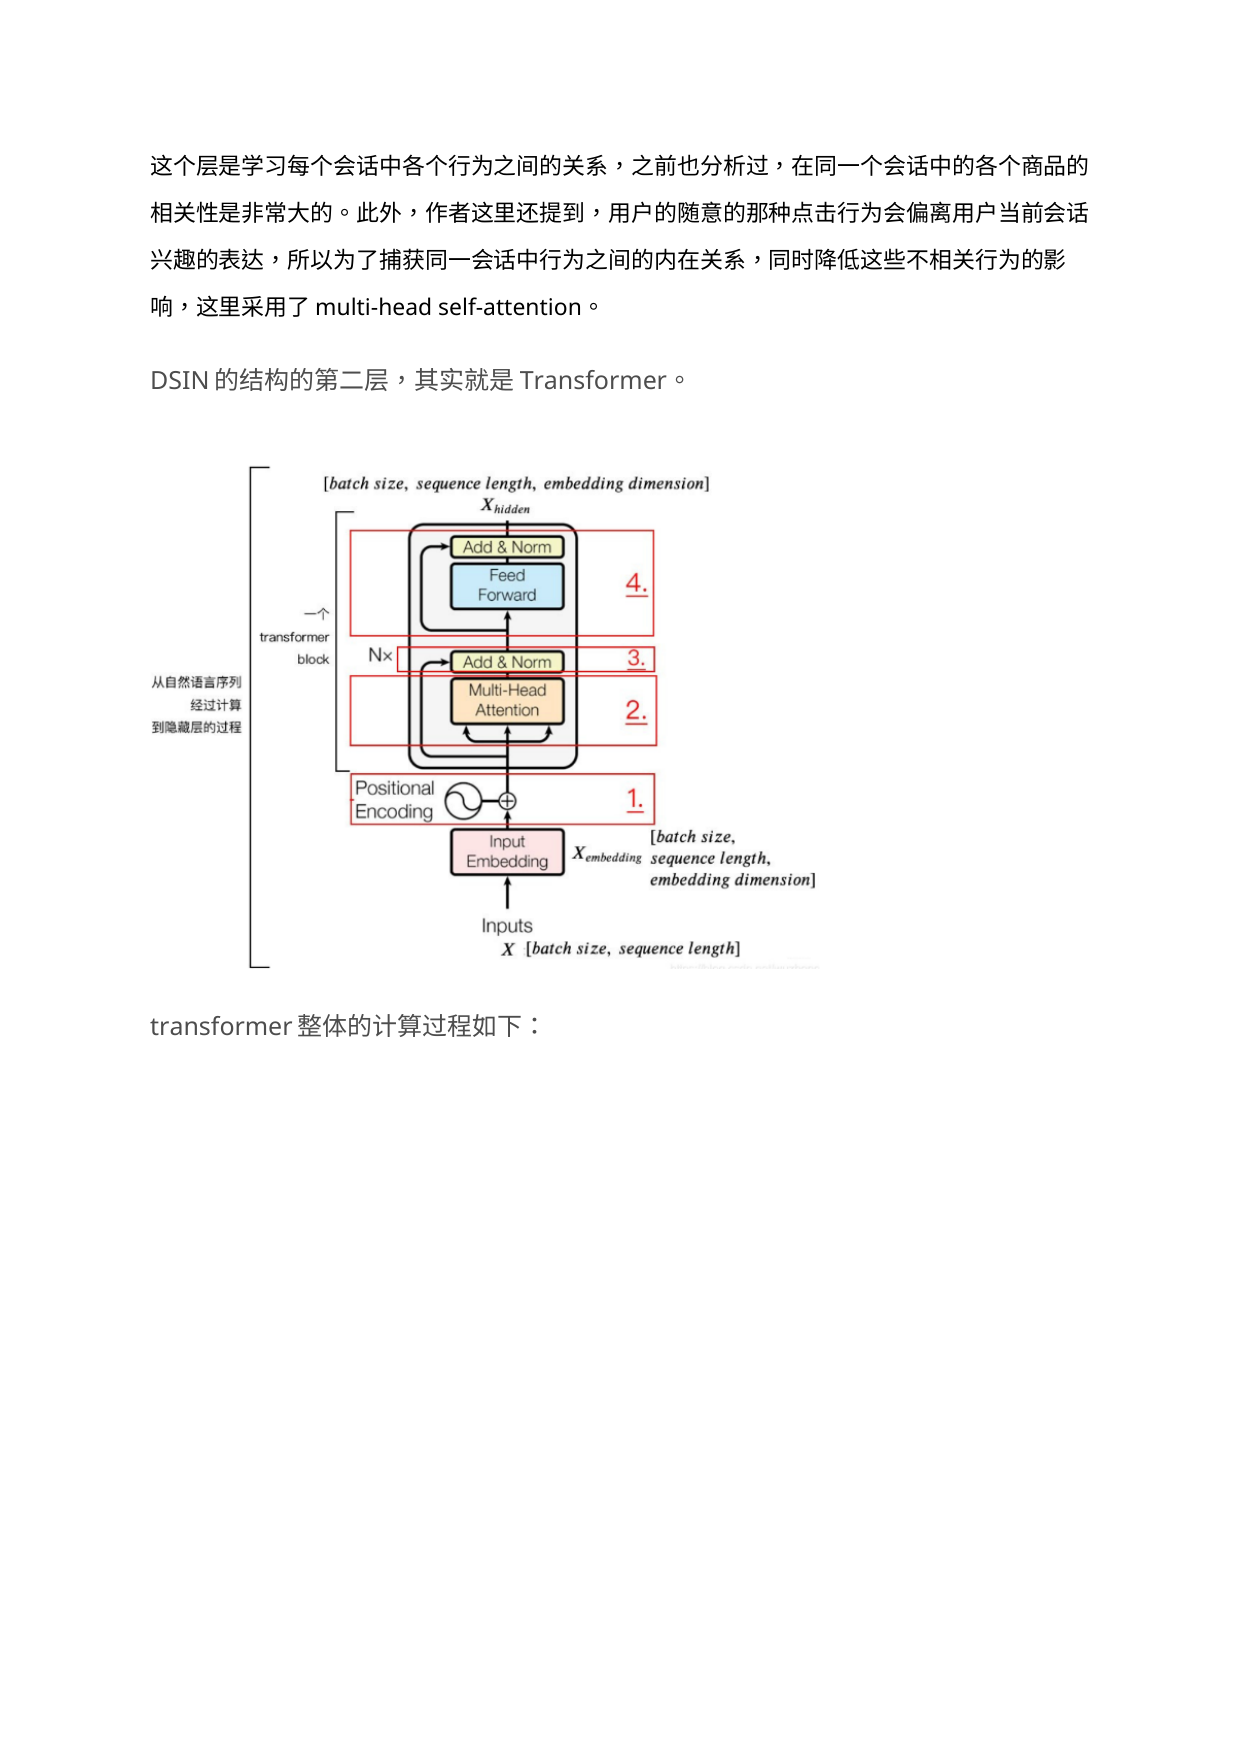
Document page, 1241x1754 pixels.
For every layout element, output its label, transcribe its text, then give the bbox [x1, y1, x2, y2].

text 这个层是学习每个会话中各个行为之间的关系，之前也分析过，在同一个会话中的各个商品的相关性是非常大的。此外，作者这里还提到，用户的随意的那种点击行为会偏离用户当前会话兴趣的表达，所以为了捕获同一会话中行为之间的内在关系，同时降低这些不相关行为的影响，这里采用了multi-head self-attention。 [150, 150, 1090, 322]
picture [150, 438, 820, 969]
text transformer整体的计算过程如下： [150, 1009, 1090, 1043]
text DSIN的结构的第二层，其实就是Transformer。 [150, 362, 1090, 397]
